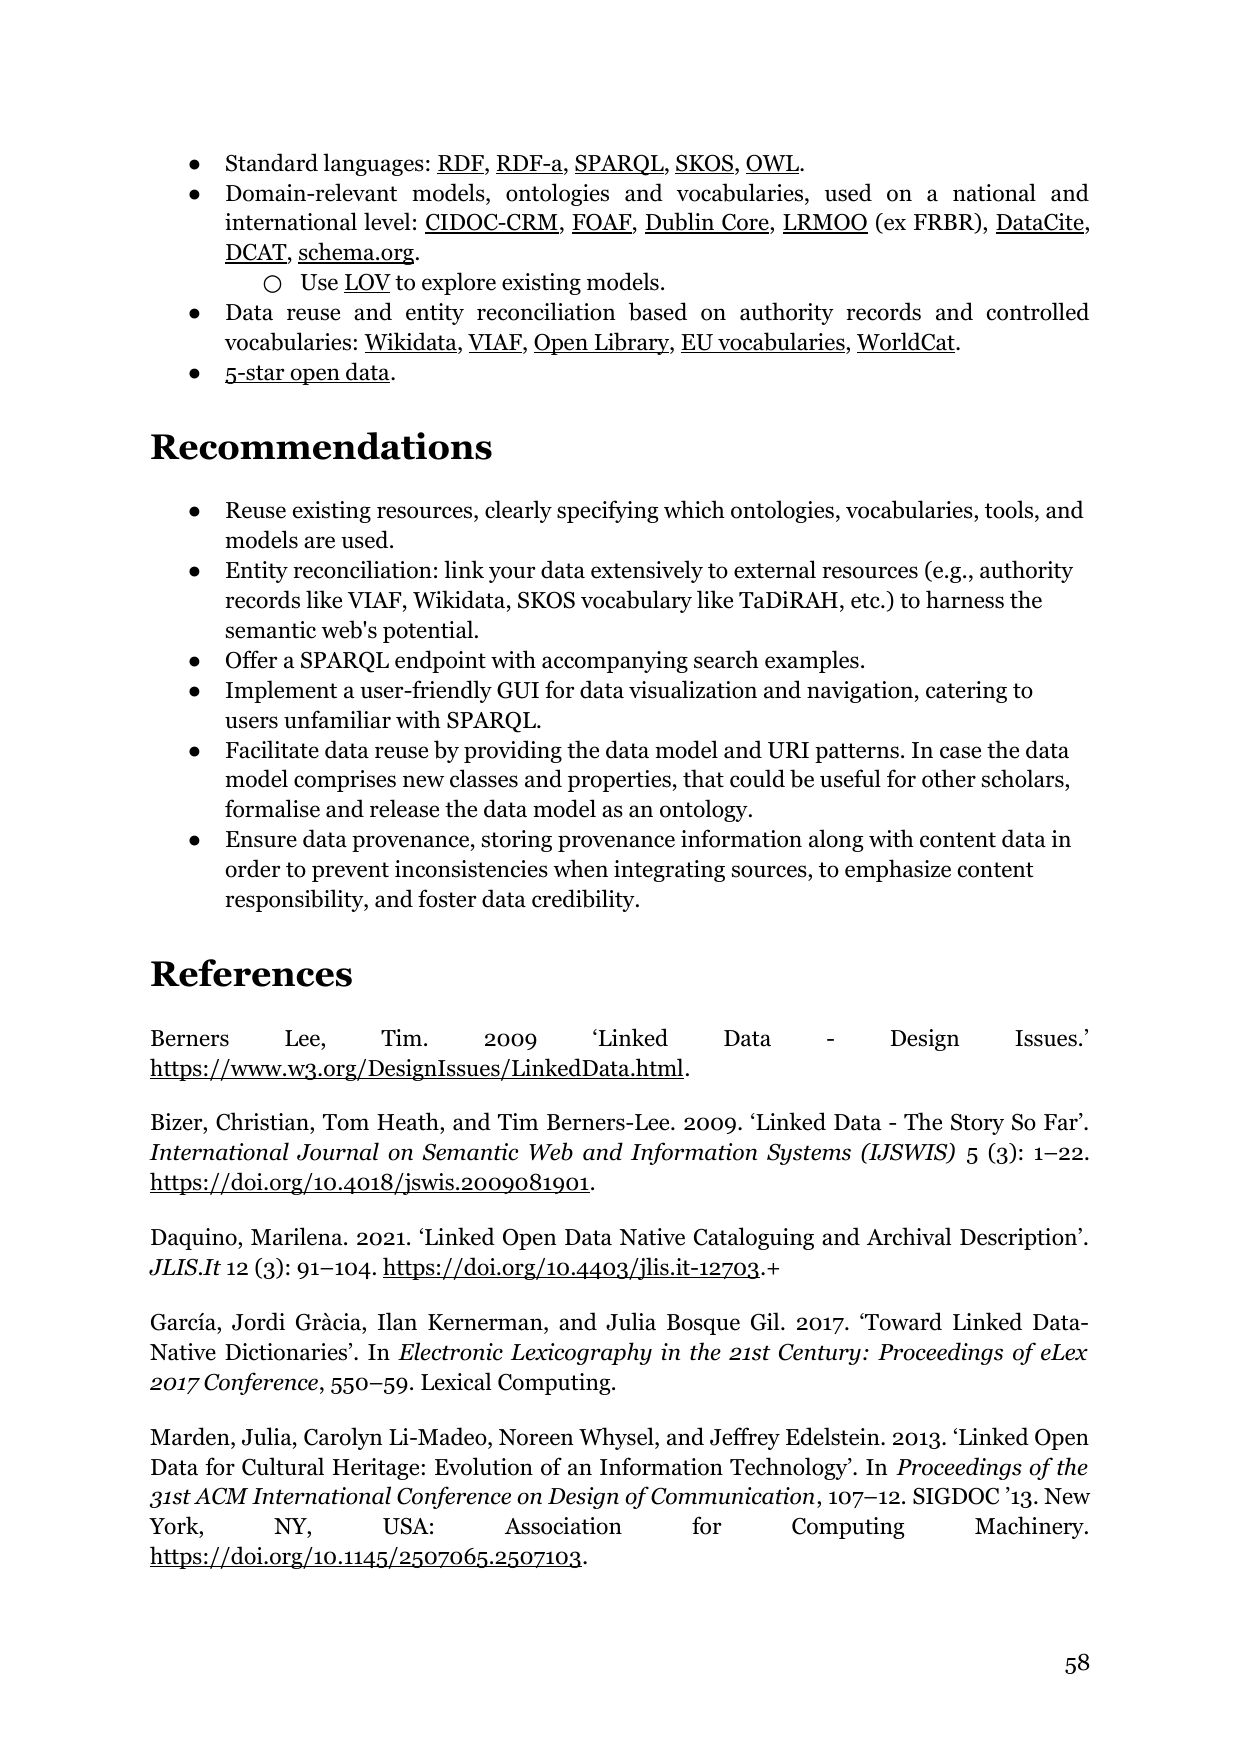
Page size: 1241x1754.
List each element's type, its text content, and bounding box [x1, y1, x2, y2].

list Standard languages: RDF, RDF-a, SPARQL, SKOS, OWL. [187, 150, 1090, 176]
list Ensure data provenance, storing provenance information along with content data in order to prevent inconsistencies when integrating sources, to emphasize content responsibility, and foster data credibility. [187, 827, 1090, 912]
list Use LOV to explore existing models. [262, 269, 1090, 296]
text Marden, Julia, Carolyn Li-Madeo, Noreen Whysel, and Jeffrey Edelstein. 2013. ‘Linked Open Data for Cultural Heritage: Evolution of an Information Technology’. In Proceedings of the 31st ACM International Conference on Design of Communication, 107–12. SIGDOC ’13. New York, NY, USA: Association for Computing Machinery. https://doi.org/10.1145/2507065.2507103. [150, 1424, 1090, 1569]
text Berners Lee, Tim. 2009 ‘Linked Data - Design Issues.’ https://www.w3.org/DesignIssues/LinkedData.html. [150, 1025, 1090, 1081]
text García, Jordi Gràcia, Ilan Kernerman, and Julia Bosque Gil. 2017. ‘Toward Linked Data-Native Dictionaries’. In Electronic Lexicography in the 21st Century: Proceedings of eLex 2017 Conference, 550–59. Lexical Computing. [150, 1309, 1090, 1395]
subtitle References [150, 954, 1090, 994]
list Implement a user-friendly GUI for data visualization and navigation, catering to users unfamiliar with SPARQL. [187, 677, 1090, 733]
text Daquino, Marilena. 2021. ‘Linked Open Data Native Cataloguing and Archival Description’. JLIS.It 12 (3): 91–104. https://doi.org/10.4403/jlis.it-12703.+ [150, 1224, 1090, 1280]
list 5-star open data. [187, 359, 1090, 385]
list Data reuse and entity reconciliation based on authority records and controlled vocabularies: Wikidata, VIAF, Open Library, EU vocabularies, WorldCat. [187, 299, 1090, 355]
text Bizer, Christian, Tom Heath, and Tim Berners-Lee. 2009. ‘Linked Data - The Story So Far’. International Journal on Semantic Web and Information Systems (IJSWIS) 5 (3): 1–22. https://doi.org/10.4018/jswis.2009081901. [150, 1110, 1090, 1196]
list Offer a SPARQL endpoint with accompanying search examples. [187, 647, 1090, 673]
list Entity reconciliation: link your data extensively to external resources (e.g., authority records like VIAF, Wikidata, SKOS vocabulary like TaDiRAH, etc.) to harness the semantic web's potential. [187, 558, 1090, 643]
list Facilitate data reuse by providing the data model and URI patterns. In case the data model comprises new classes and properties, that could be useful for other scholars, formalise and release the data model as an ontology. [187, 737, 1090, 823]
list Reuse existing resources, clearly specifying which ontologies, vocabularies, tools, and models are used. [187, 498, 1090, 554]
subtitle Recommendations [150, 427, 1090, 467]
list Domain-relevant models, ontologies and vocabularies, used on a national and international level: CIDOC-CRM, FOAF, Dublin Core, LRMOO (ex FRBR), DataCite, DCAT, schema.org. [187, 180, 1090, 266]
